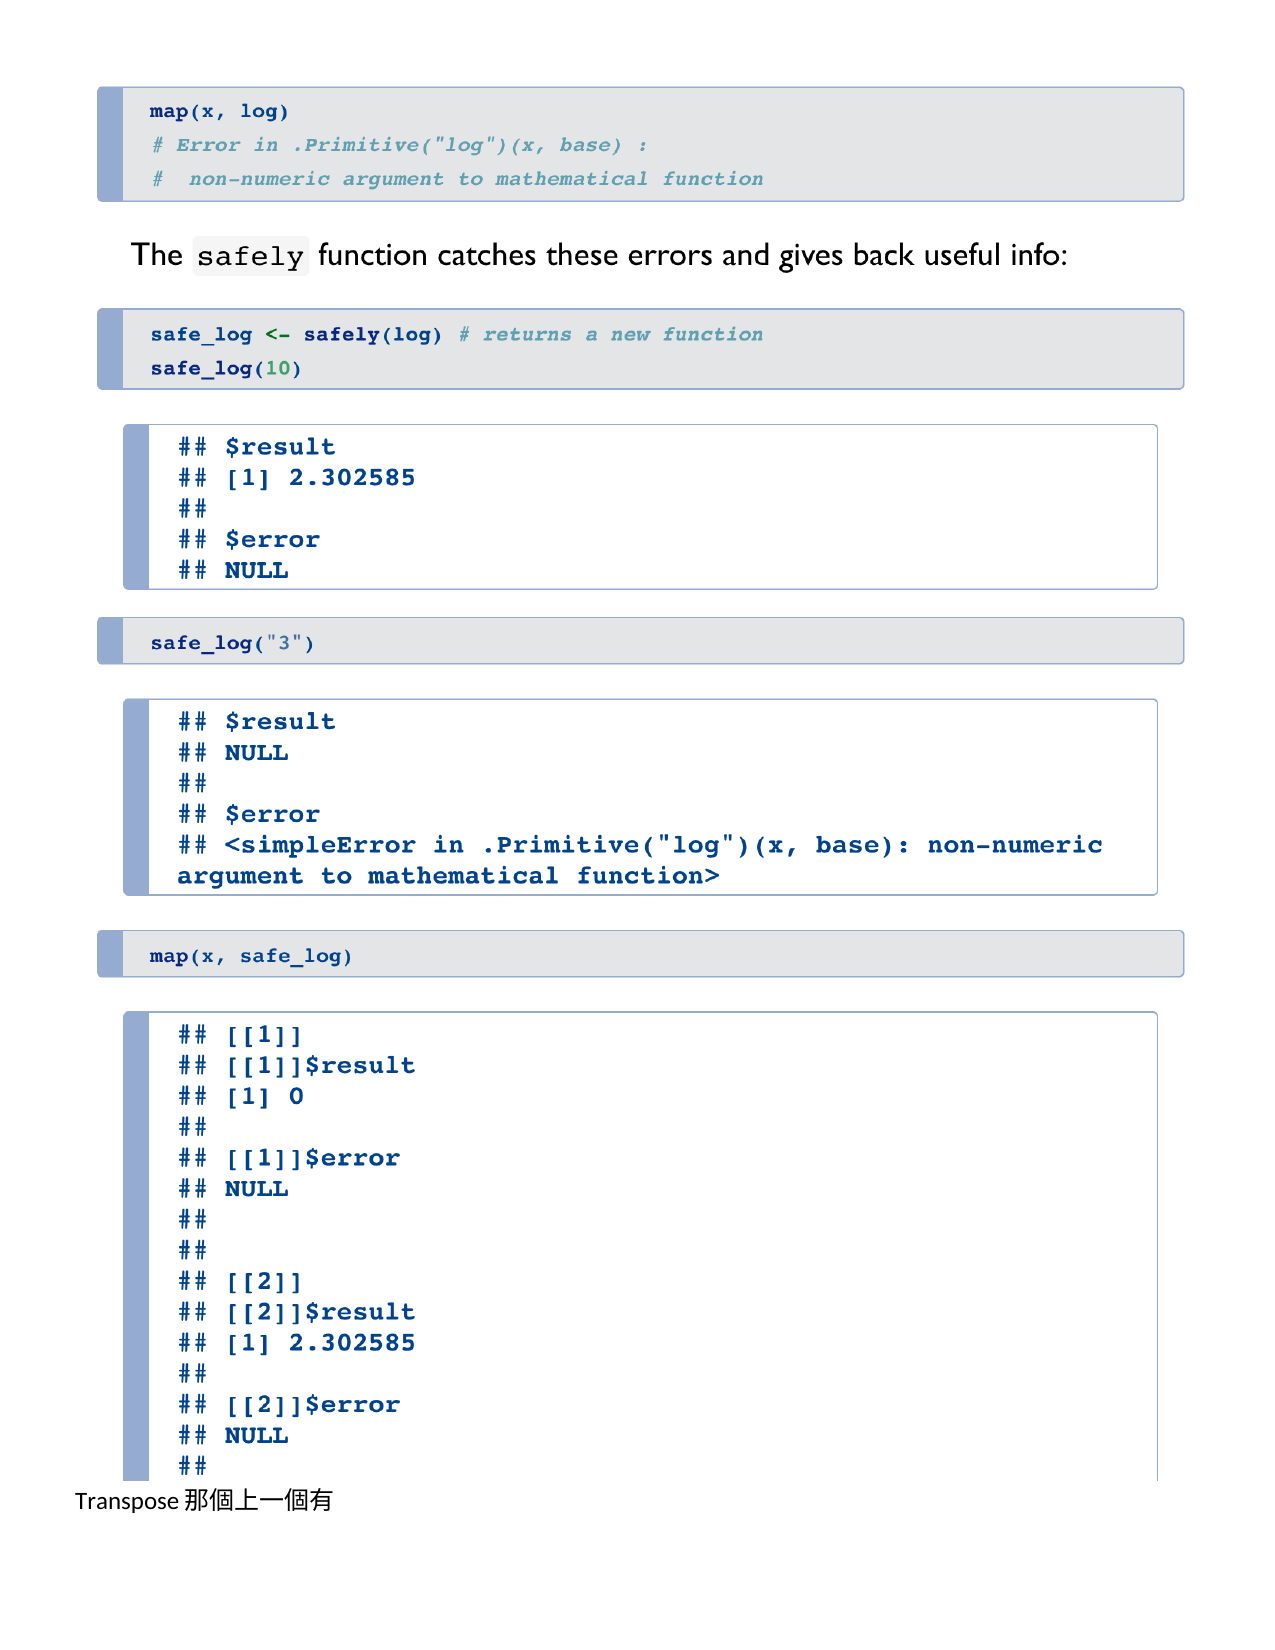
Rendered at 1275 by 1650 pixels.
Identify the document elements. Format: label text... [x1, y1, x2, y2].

picture [75, 75, 1200, 1481]
text Transpose那個上一個有 [75, 1481, 1200, 1517]
